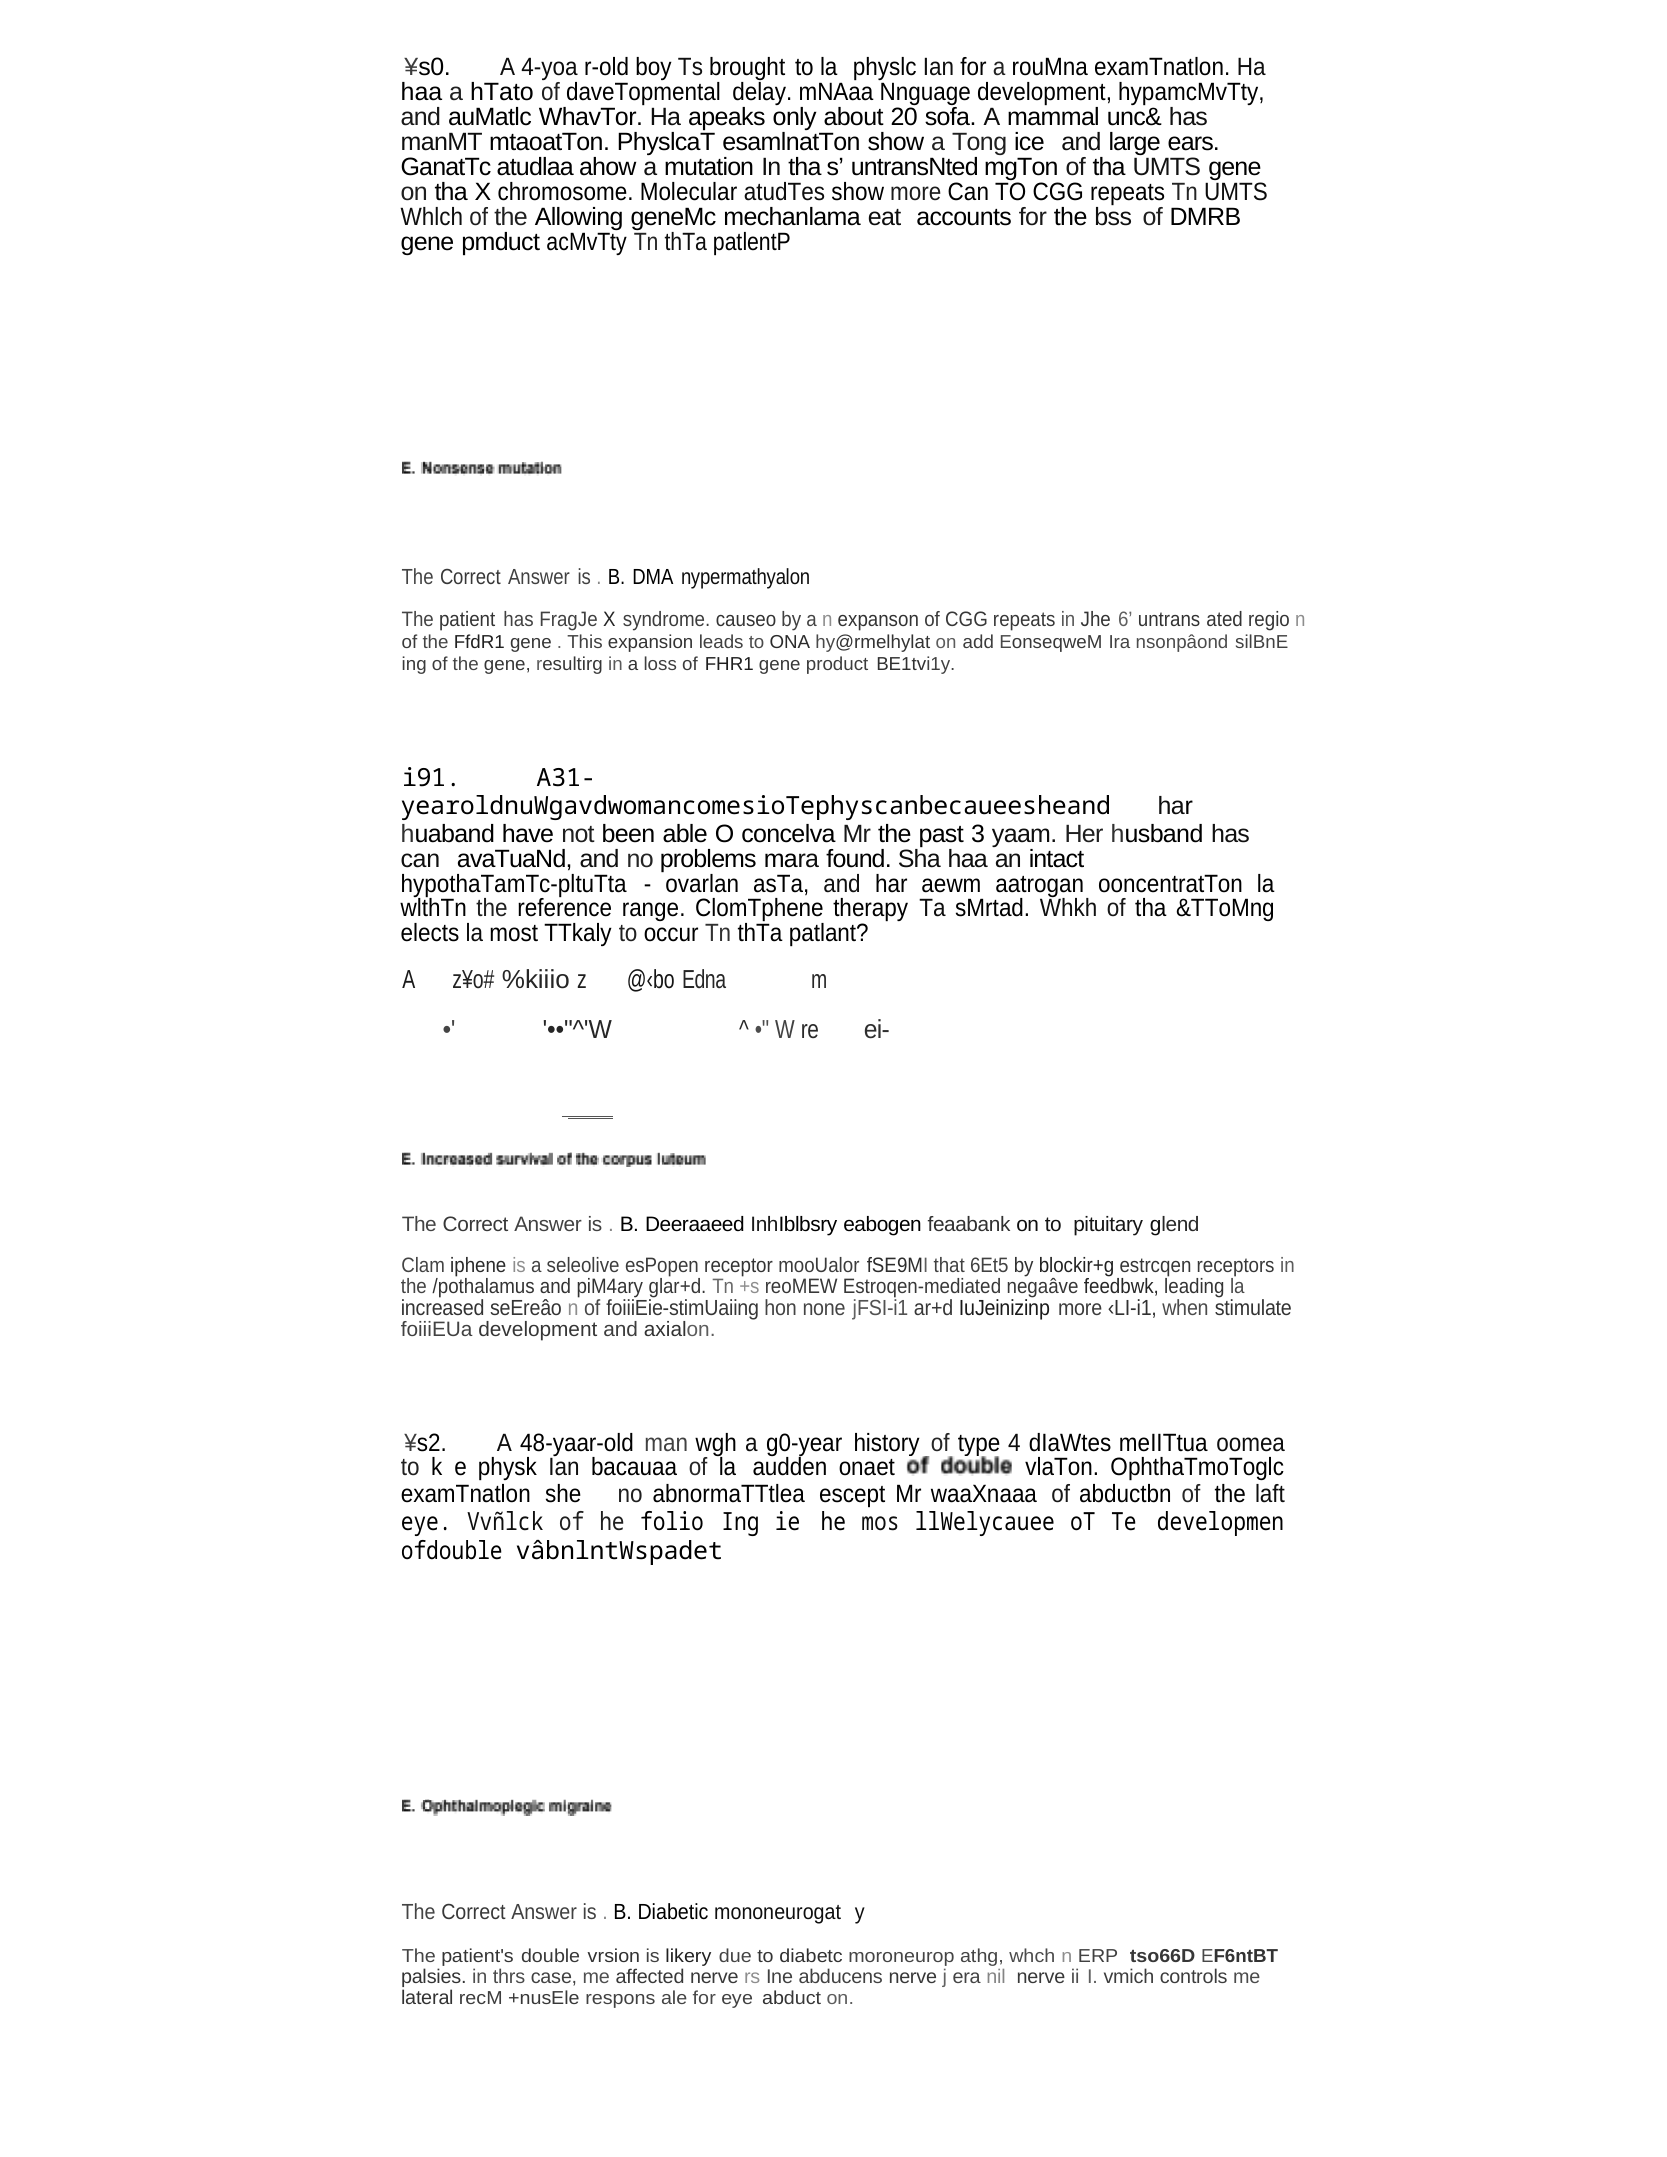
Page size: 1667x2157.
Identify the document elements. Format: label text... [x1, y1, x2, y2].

picture [940, 1456, 1012, 1476]
text The patient's double vrsion is likery due to diabetc moroneurop athg, whch n ERP tso66D EF6ntBT palsies. in thrs case, me affected nerve rs Ine abducens nerve j era nil nerve ii I. vmich controls me lateral recM +nusEle respons ale for eye abduct on. [401, 1947, 1292, 2009]
text •' '••"^'W ^ •" W re ei- [442, 1014, 1549, 1043]
picture [402, 461, 562, 476]
subtitle A z¥o# %kiiio z @‹bo Edna m [402, 964, 1549, 994]
text The patient has FragJe X syndrome. causeo by a n expanson of CGG repeats in Jhe 6’ untrans ated regio n of the FfdR1 gene . This expansion leads to ONA hy@rmelhylat on add EonseqweM Ira nsonpâond silBnE ing of the gene, resultirg in a loss of FHR1 gene product BE1tvi1y. [401, 607, 1307, 674]
text hypothaTamTc-pltuTta - ovarlan asTa, and har aewm aatrogan ooncentratTon la wlthTn the reference range. ClomTphene therapy Ta sMrtad. Whkh of tha &TToMng elects la most TTkaly to occur Tn thTa patlant? [400, 873, 1275, 947]
text ¥s2. A 48-yaar-old man wgh a g0-year history of type 4 dIaWtes meIITtua oomea to k e physk Ian bacauaa of la audden onaet vlaTon. OphthaTmoToglc examTnatlon she no abnormaTTtlea escept Mr waaXnaaa of abductbn of the laft eye. Vvñlck of he folio Ing ie he mos llWelycauee oT Te developmen ofdouble vâbnlntWspadet [401, 1431, 1285, 1567]
text The Correct Answer is . B. Diabetic mononeurogat y [401, 1899, 1549, 1924]
text The Correct Answer is . B. Deeraaeed InhIblbsry eabogen feaabank on to pituitary glend [402, 1212, 1549, 1236]
text Clam iphene is a seleolive esPopen receptor mooUalor fSE9MI that 6Et5 by blockir+g estrcqen receptors in the /pothalamus and piM4ary glar+d. Tn +s reoMEW Estroqen-mediated negaâve feedbwk, leading la increased seEreâo n of foiiiEie-stimUaiing hon none jFSI-i1 ar+d IuJeinizinp more ‹LI-i1, when stimulate foiiiEUa development and axialon. [401, 1256, 1307, 1341]
text i91. A31-yearoldnuWgavdwomancomesioTephyscanbecaueesheand har huaband have not been able O concelva Mr the past 3 yaam. Her husband has can avaTuaNd, and no problems mara found. Sha haa an intact [400, 762, 1266, 873]
picture [402, 1799, 612, 1816]
picture [906, 1456, 930, 1476]
text ¥s0. A 4-yoa r-old boy Ts brought to la physlc Ian for a rouMna examTnatlon. Ha haa a hTato of daveTopmental delay. mNAaa Nnguage development, hypamcMvTty, and auMatlc WhavTor. Ha apeaks only about 20 sofa. A mammal unc& has manMT mtaoatTon. PhyslcaT esamlnatTon show a Tong ice and large ears. GanatTc atudlaa ahow a mutation In tha s’ untransNted mgTon of tha UMTS gene on tha X chromosome. Molecular atudTes show more Can TO CGG repeats Tn UMTS Whlch of the Allowing geneMc mechanlama eat accounts for the bss of DMRB gene pmduct acMvTty Tn thTa patlentP [400, 55, 1282, 256]
text The Correct Answer is . B. DMA nypermathyalon [401, 564, 1549, 589]
picture [402, 1152, 706, 1167]
